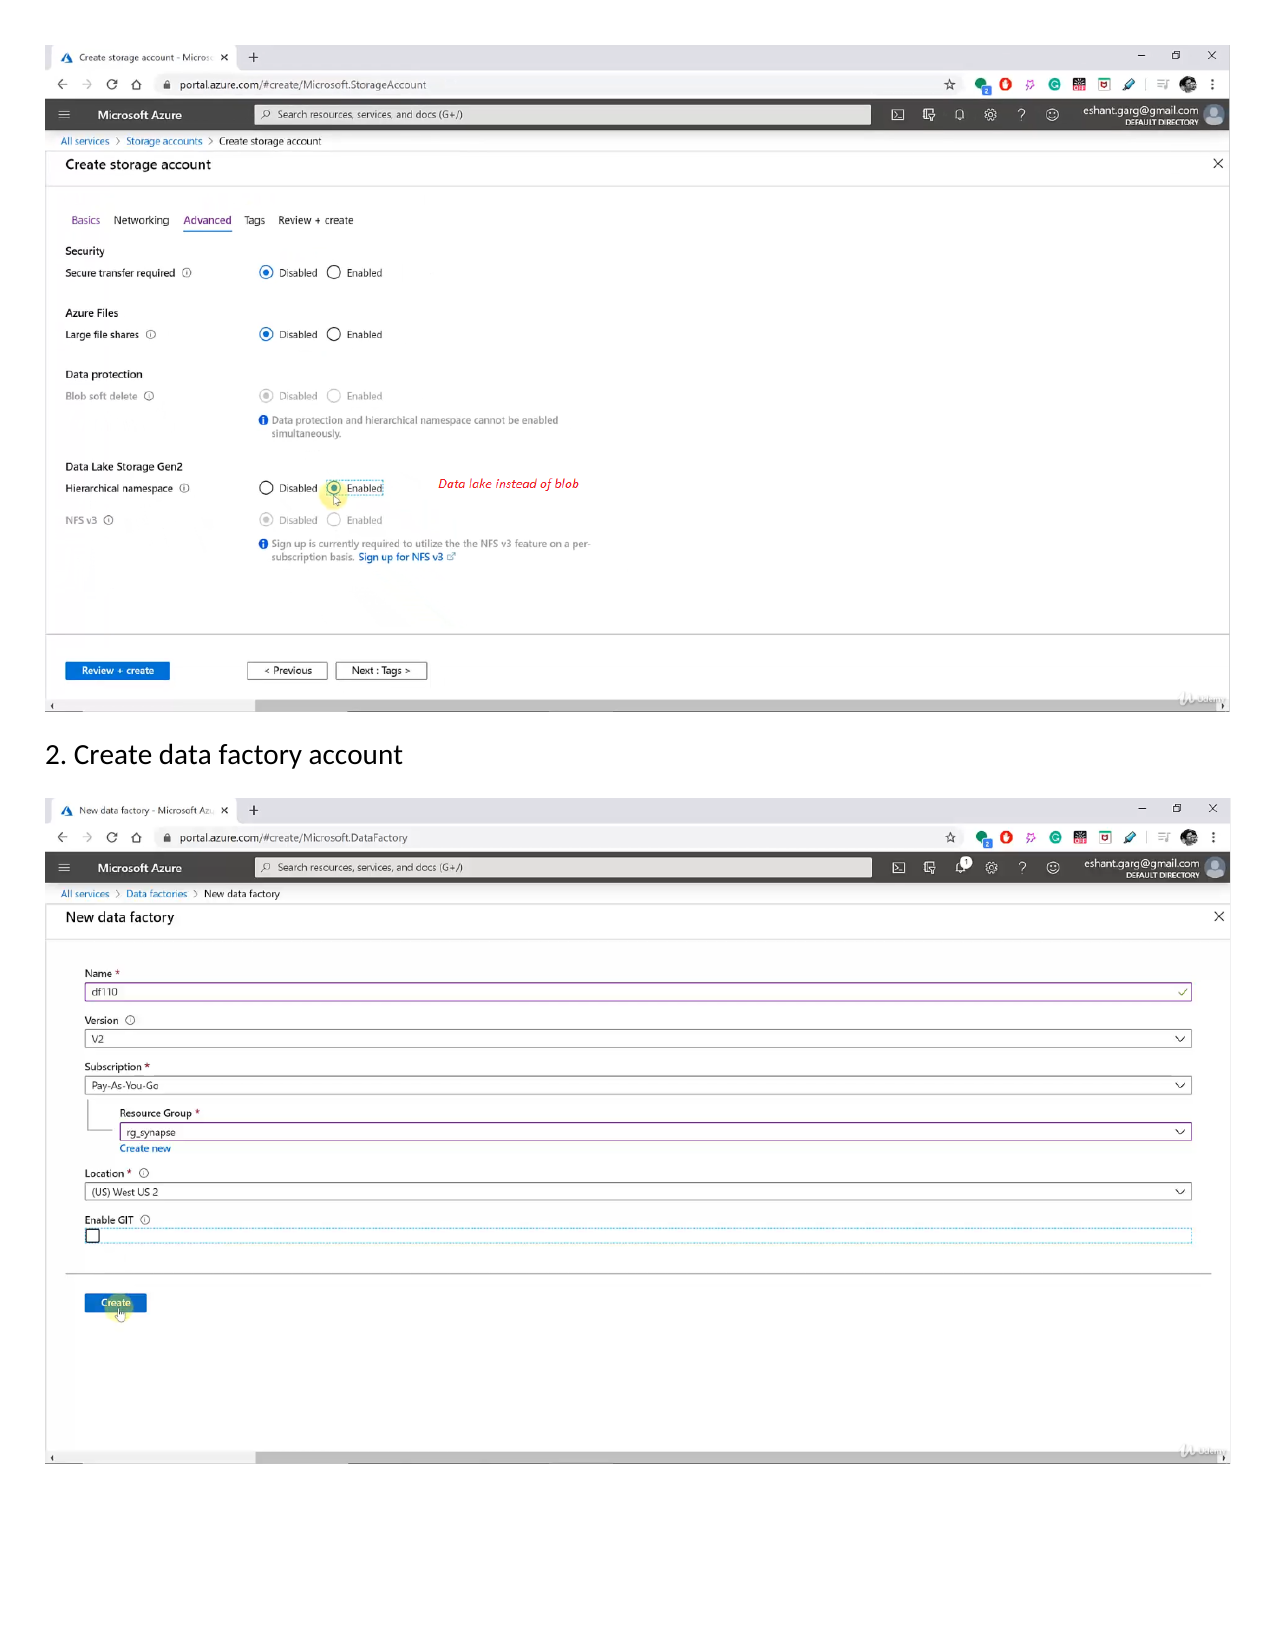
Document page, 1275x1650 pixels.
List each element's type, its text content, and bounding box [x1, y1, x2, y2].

picture [45, 45, 1230, 712]
picture [45, 798, 1230, 1464]
text 2. Create data factory account [45, 736, 1230, 772]
